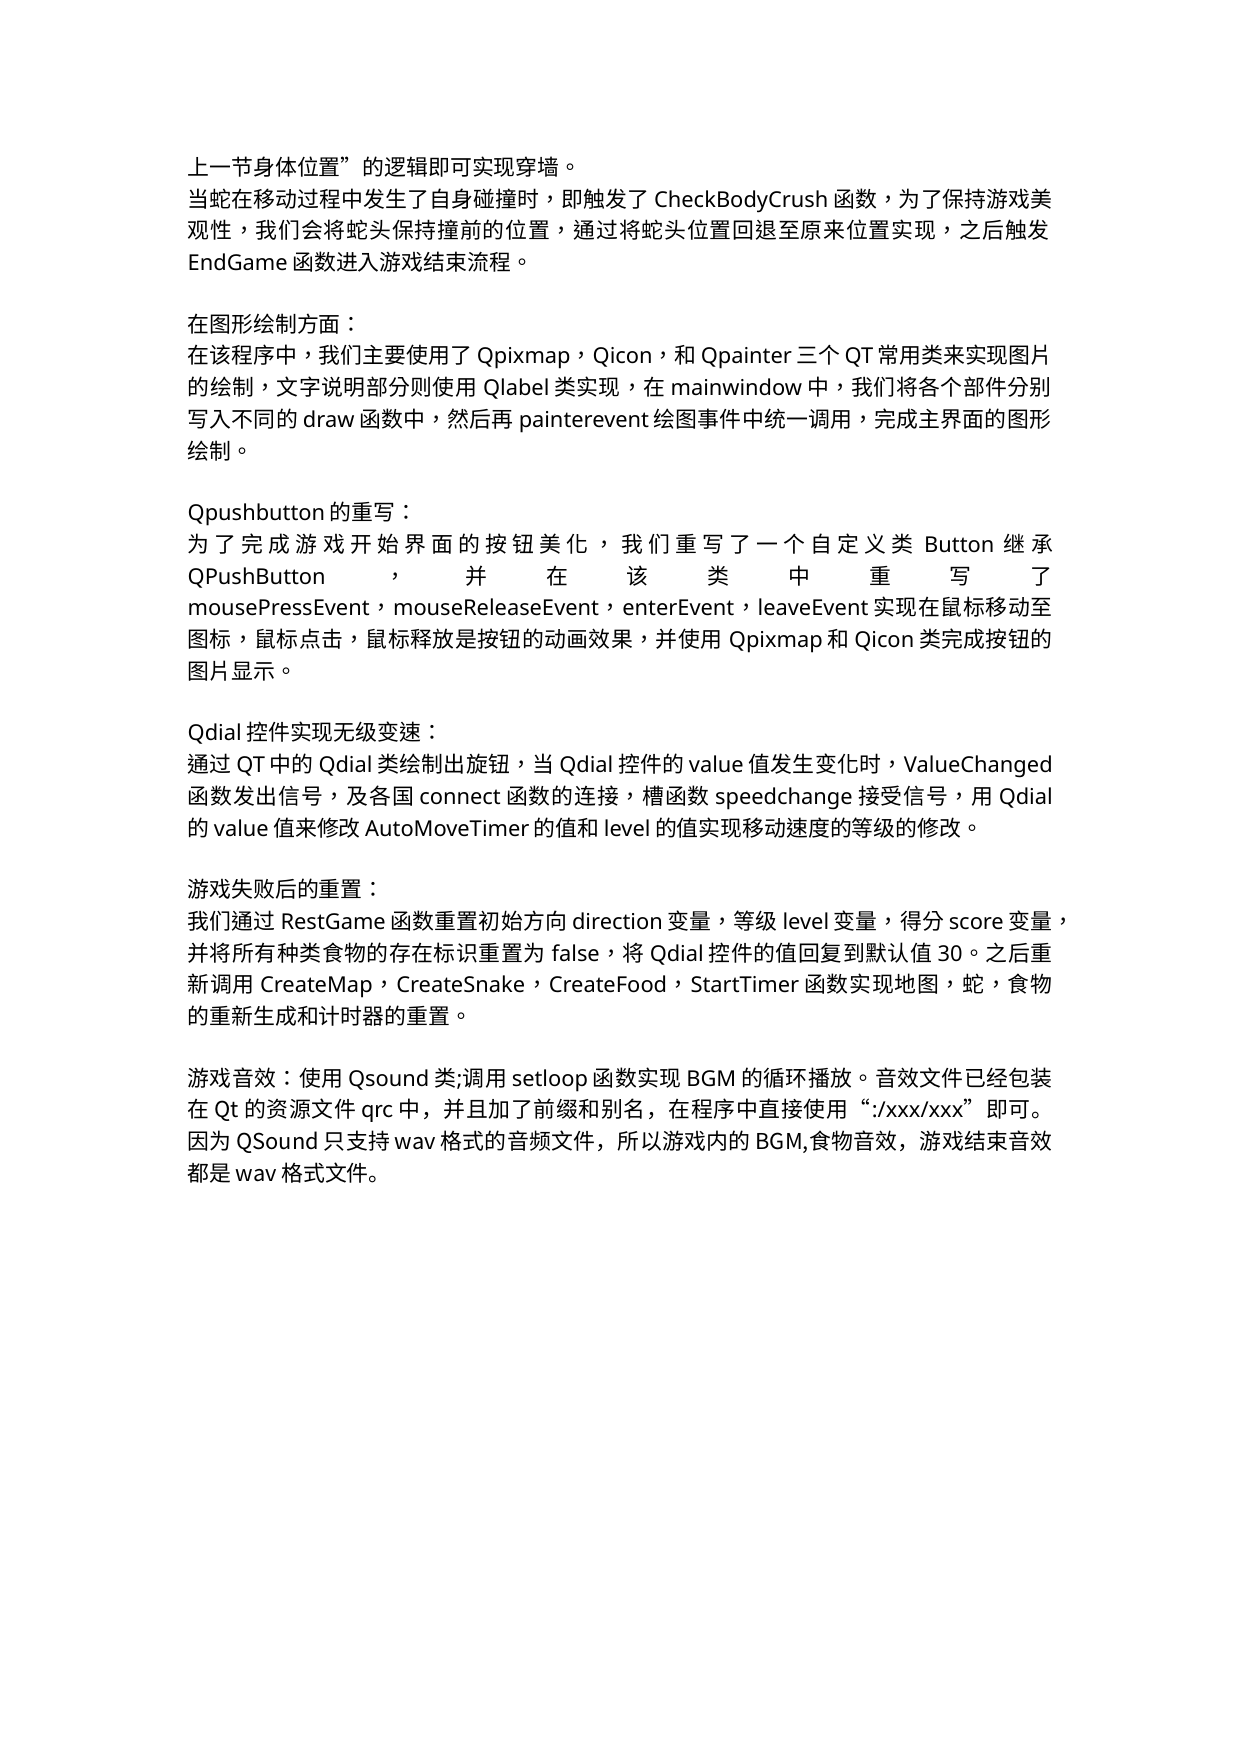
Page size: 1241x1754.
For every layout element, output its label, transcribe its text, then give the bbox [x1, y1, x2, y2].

text 在该程序中，我们主要使用了Qpixmap，Qicon，和Qpainter三个QT常用类来实现图片的绘制，文字说明部分则使用Qlabel类实现，在mainwindow中，我们将各个部件分别写入不同的draw函数中，然后再painterevent绘图事件中统一调用，完成主界面的图形绘制。 [187, 338, 1053, 465]
text 为了完成游戏开始界面的按钮美化，我们重写了一个自定义类Button继承QPushButton，并在该类中重写了mousePressEvent，mouseReleaseEvent，enterEvent，leaveEvent实现在鼠标移动至图标，鼠标点击，鼠标释放是按钮的动画效果，并使用Qpixmap和Qicon类完成按钮的图片显示。 [187, 527, 1053, 686]
text 在图形绘制方面： [187, 307, 1053, 338]
text Qpushbutton的重写： [187, 495, 1053, 527]
text Qdial控件实现无级变速： [187, 715, 1053, 747]
text 游戏音效：使用Qsound类;调用setloop函数实现BGM的循环播放。音效文件已经包装在Qt的资源文件qrc中，并且加了前缀和别名，在程序中直接使用“:/xxx/xxx”即可。因为QSound只支持wav格式的音频文件，所以游戏内的BGM,食物音效，游戏结束音效都是wav格式文件。 [187, 1061, 1053, 1188]
text 当蛇在移动过程中发生了自身碰撞时，即触发了CheckBodyCrush函数，为了保持游戏美观性，我们会将蛇头保持撞前的位置，通过将蛇头位置回退至原来位置实现，之后触发EndGame函数进入游戏结束流程。 [187, 182, 1053, 277]
text 我们通过RestGame函数重置初始方向direction变量，等级level变量，得分score变量，并将所有种类食物的存在标识重置为false，将Qdial控件的值回复到默认值30。之后重新调用CreateMap，CreateSnake，CreateFood，StartTimer函数实现地图，蛇，食物的重新生成和计时器的重置。 [187, 904, 1053, 1031]
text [187, 150, 1053, 182]
text 游戏失败后的重置： [187, 872, 1053, 904]
text 通过QT中的Qdial类绘制出旋钮，当Qdial控件的value值发生变化时，ValueChanged函数发出信号，及各国connect函数的连接，槽函数speedchange接受信号，用Qdial的value值来修改AutoMoveTimer的值和level的值实现移动速度的等级的修改。 [187, 747, 1053, 842]
